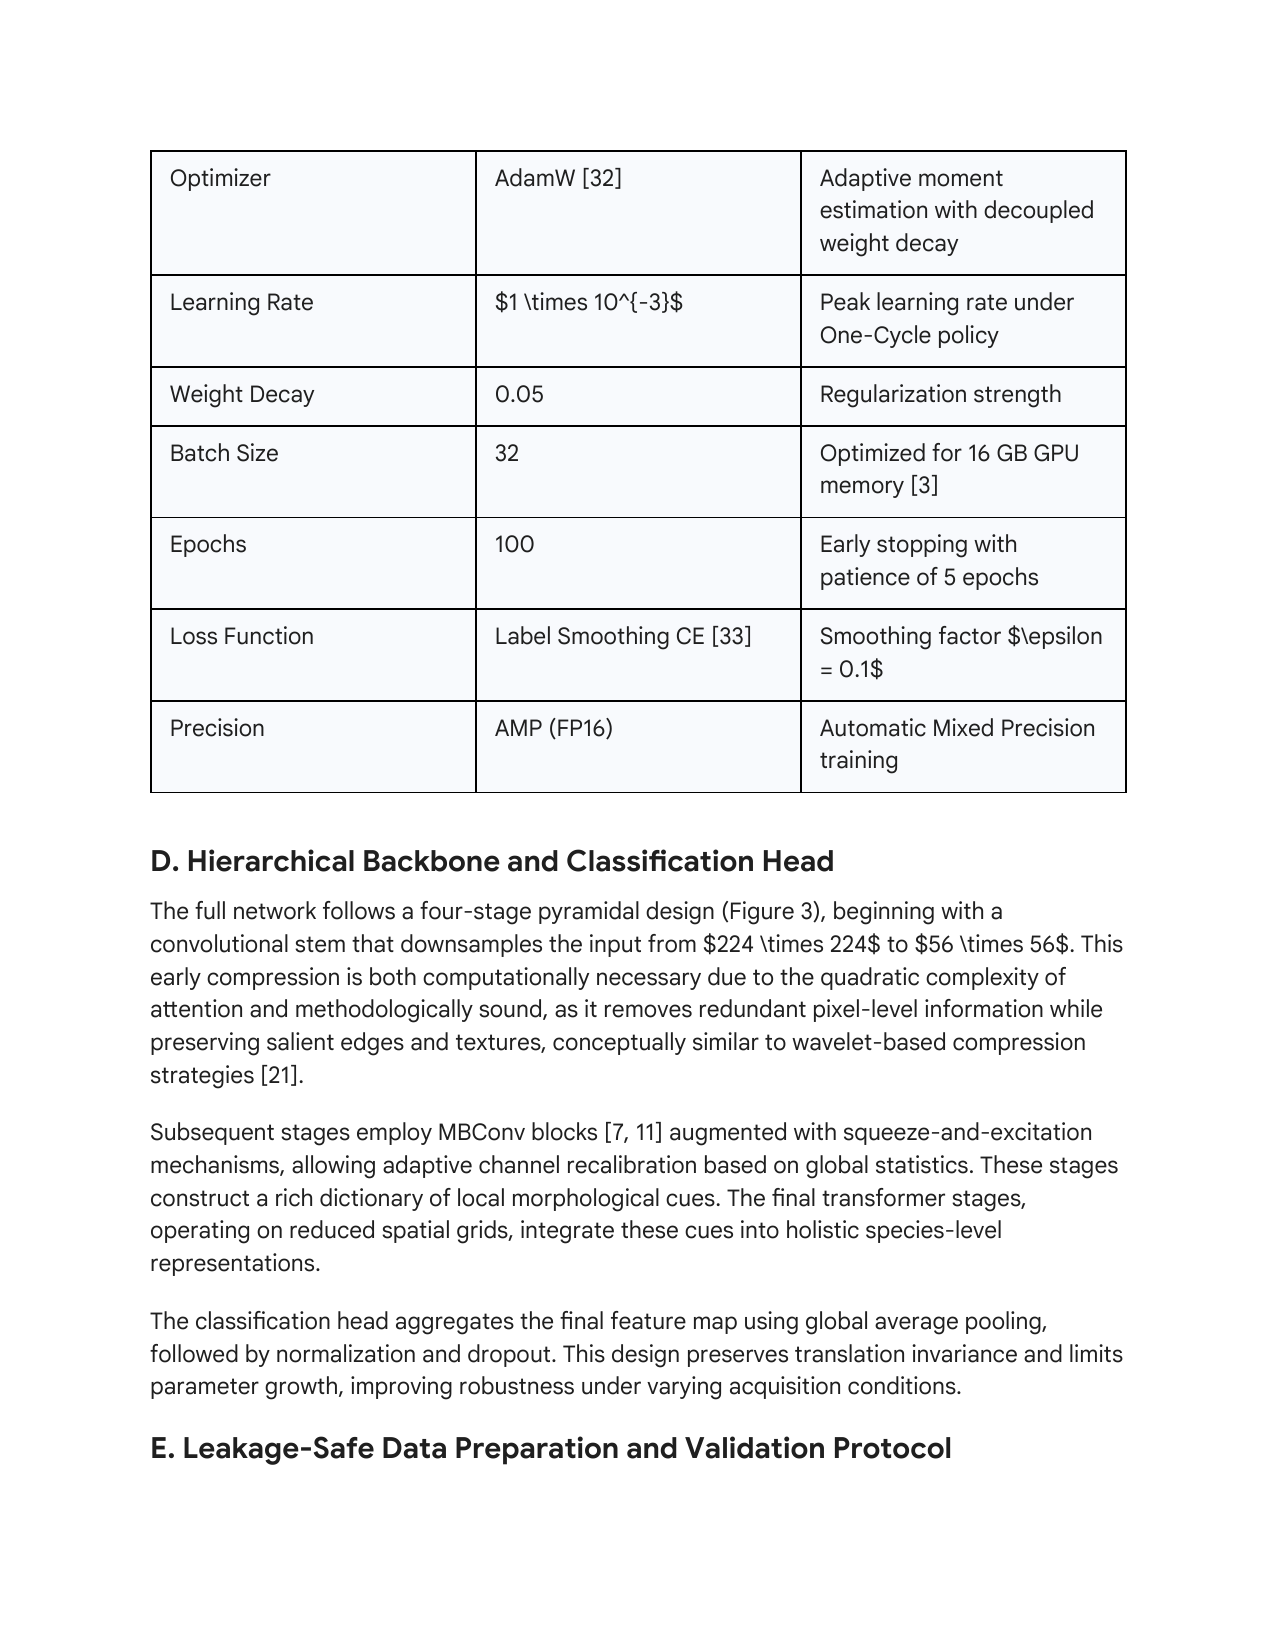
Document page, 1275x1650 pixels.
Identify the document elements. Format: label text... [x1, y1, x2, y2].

table_cell Automatic Mixed Precision training [802, 702, 1125, 792]
table_cell Early stopping with patience of 5 epochs [802, 518, 1125, 608]
table_cell Weight Decay [152, 368, 475, 425]
table_cell Regularization strength [802, 368, 1125, 425]
text Subsequent stages employ MBConv blocks [7, 11] augmented with squeeze-and-excitation mechanisms, allowing adaptive channel recalibration based on global statistics. These stages construct a rich dictionary of local morphological cues. The final transformer stages, operating on reduced spatial grids, integrate these cues into holistic species-level representations. [150, 1119, 1125, 1278]
text The classification head aggregates the final feature map using global average pooling, followed by normalization and dropout. This design preserves translation invariance and limits parameter growth, improving robustness under varying acquisition conditions. [150, 1307, 1125, 1401]
subtitle E. Leakage-Safe Data Preparation and Validation Protocol [150, 1430, 1125, 1467]
table_cell Peak learning rate under One-Cycle policy [802, 276, 1125, 366]
table_cell 0.05 [477, 368, 800, 425]
table_cell Smoothing factor $\epsilon = 0.1$ [802, 610, 1125, 700]
table_cell Batch Size [152, 427, 475, 517]
subtitle D. Hierarchical Backbone and Classification Head [150, 843, 1125, 880]
table_cell $1 \times 10^{-3}$ [477, 276, 800, 366]
table_cell Label Smoothing CE [33] [477, 610, 800, 700]
table_cell 100 [477, 518, 800, 608]
table_cell Adaptive moment estimation with decoupled weight decay [802, 152, 1125, 274]
table_cell 32 [477, 427, 800, 517]
table_cell AdamW [32] [477, 152, 800, 274]
table_cell Learning Rate [152, 276, 475, 366]
text The full network follows a four-stage pyramidal design (Figure 3), beginning with a convolutional stem that downsamples the input from $224 \times 224$ to $56 \times 56$. This early compression is both computationally necessary due to the quadratic complexity of attention and methodologically sound, as it removes redundant pixel-level information while preserving salient edges and textures, conceptually similar to wavelet-based compression strategies [21]. [150, 897, 1125, 1090]
table_cell Precision [152, 702, 475, 792]
table_cell Loss Function [152, 610, 475, 700]
table_cell Optimizer [152, 152, 475, 274]
table_cell Epochs [152, 518, 475, 608]
table_cell Optimized for 16 GB GPU memory [3] [802, 427, 1125, 517]
table_cell AMP (FP16) [477, 702, 800, 792]
